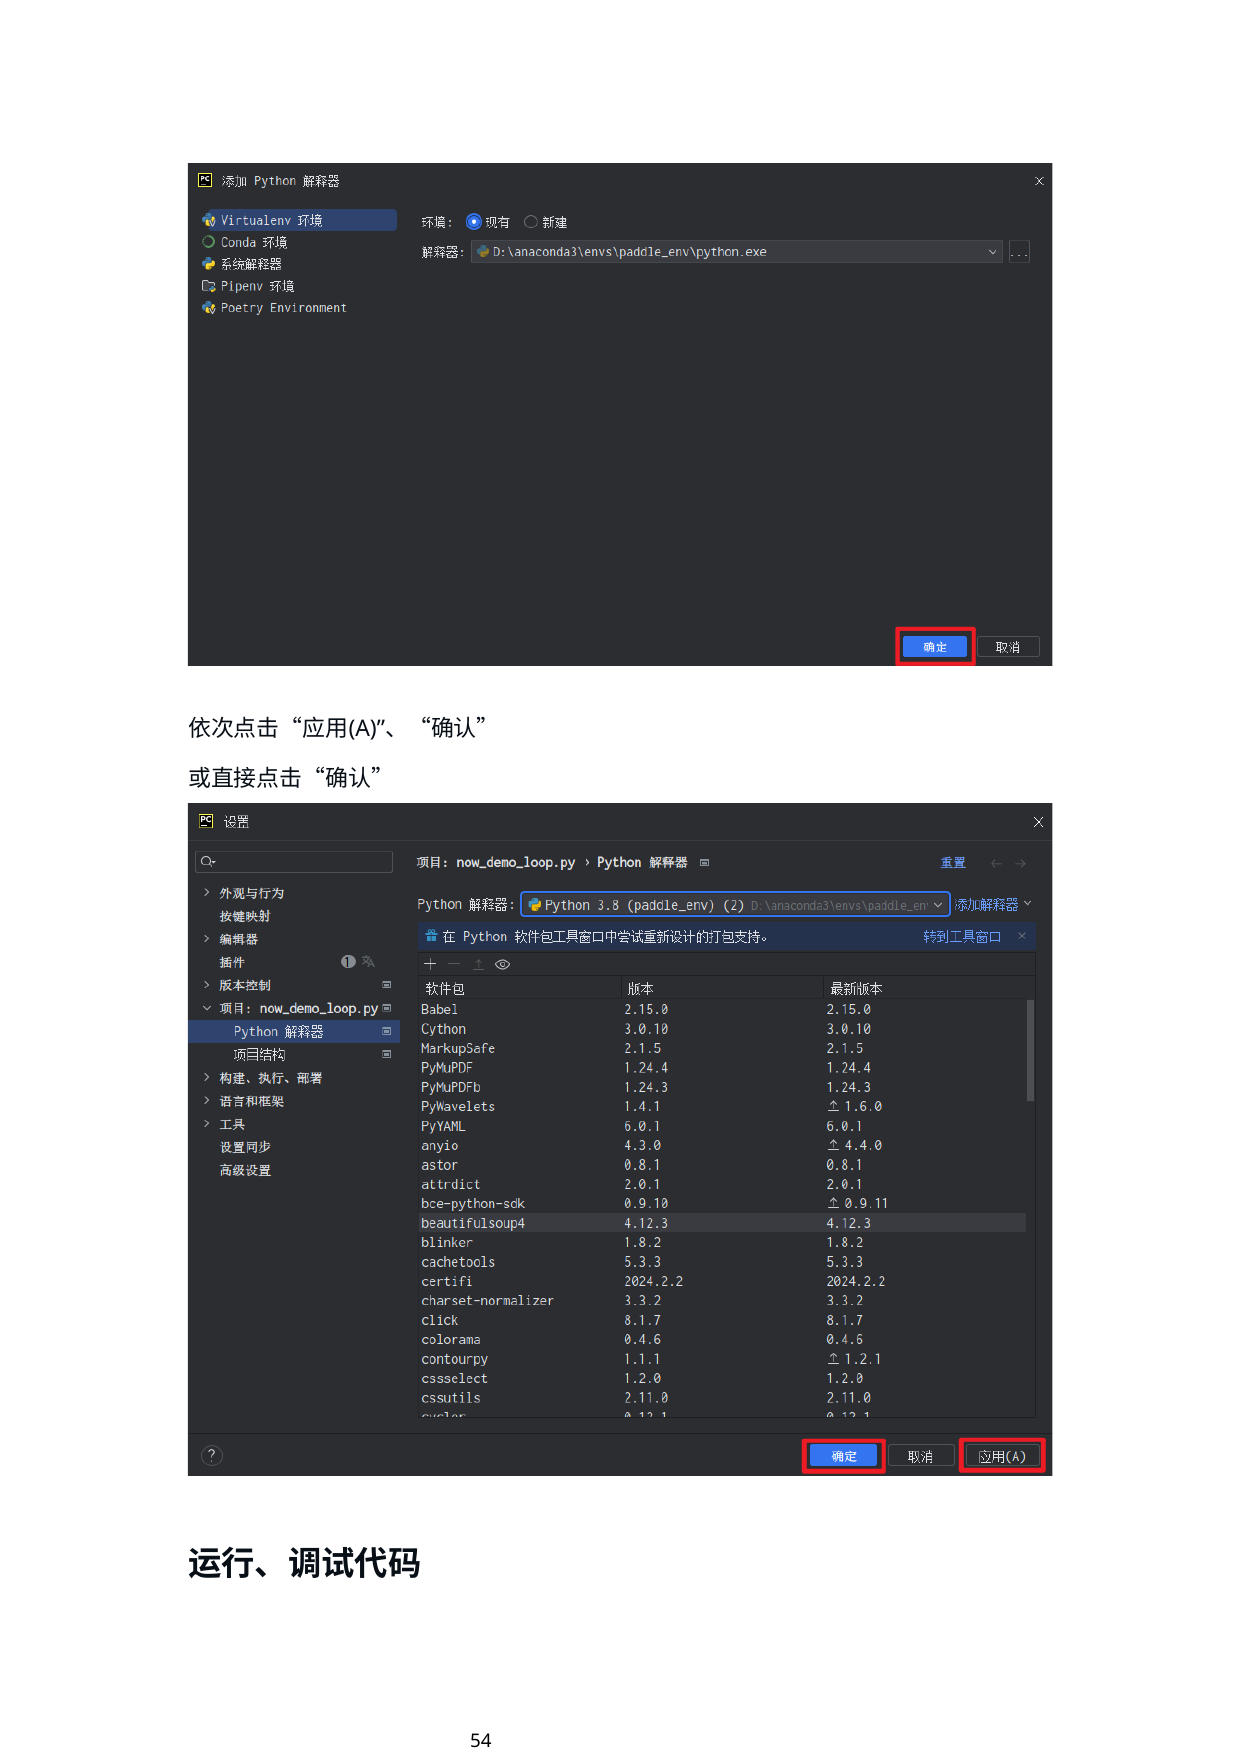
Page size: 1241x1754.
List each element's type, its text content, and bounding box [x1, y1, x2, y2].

picture [187, 163, 1053, 666]
text 或直接点击“确认” [188, 752, 1052, 802]
subtitle 运行、调试代码 [188, 1536, 1052, 1586]
picture [187, 803, 1053, 1476]
text 依次点击“应用(A)”、“确认” [188, 702, 1052, 752]
